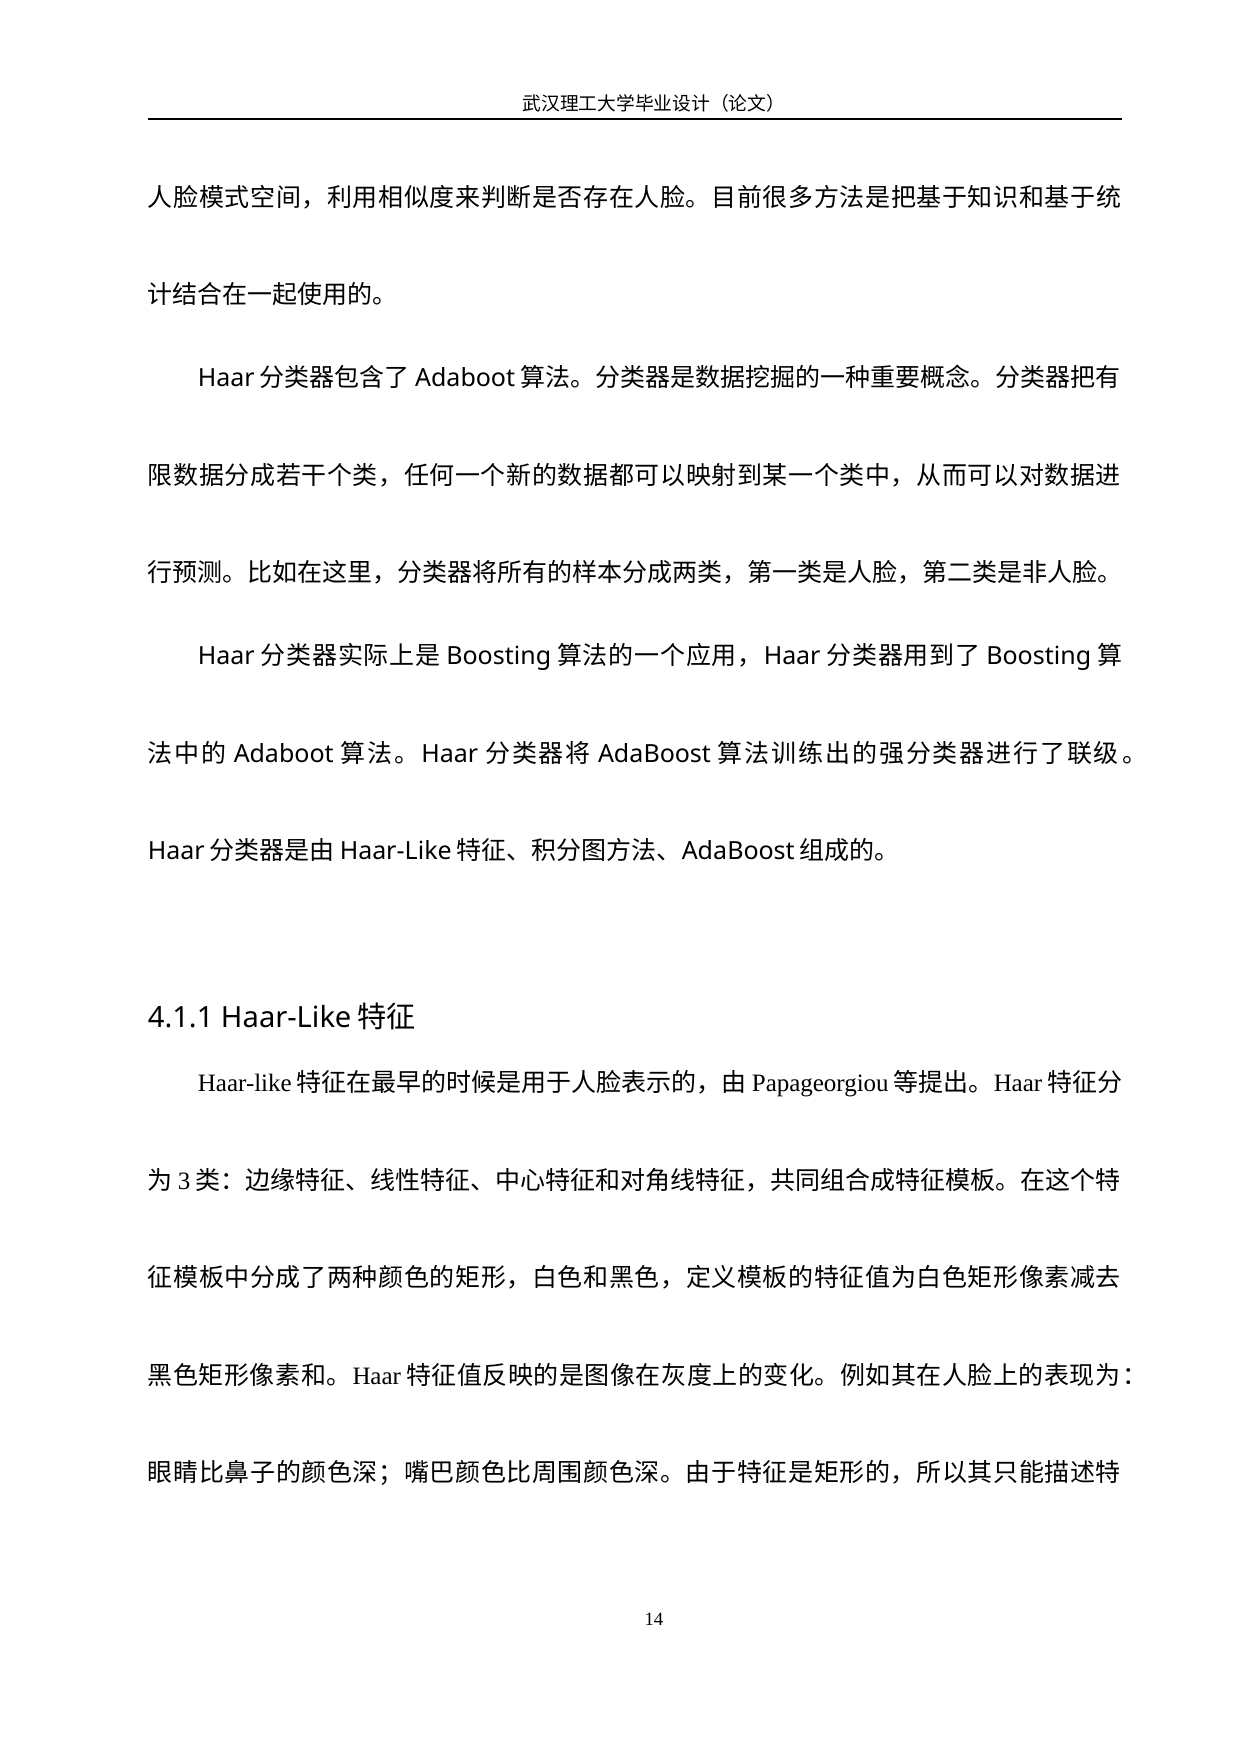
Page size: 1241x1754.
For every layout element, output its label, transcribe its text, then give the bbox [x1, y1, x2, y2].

subtitle 4.1.1 Haar-Like特征 [148, 982, 1122, 1047]
text Haar分类器实际上是Boosting算法的一个应用，Haar分类器用到了Boosting算法中的Adaboot算法。Haar分类器将AdaBoost算法训练出的强分类器进行了联级。Haar分类器是由Haar-Like特征、积分图方法、AdaBoost组成的。 [148, 621, 1122, 881]
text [148, 163, 1122, 325]
text Haar分类器包含了Adaboot算法。分类器是数据挖掘的一种重要概念。分类器把有限数据分成若干个类，任何一个新的数据都可以映射到某一个类中，从而可以对数据进行预测。比如在这里，分类器将所有的样本分成两类，第一类是人脸，第二类是非人脸。 [148, 343, 1122, 603]
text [148, 1048, 1122, 1503]
